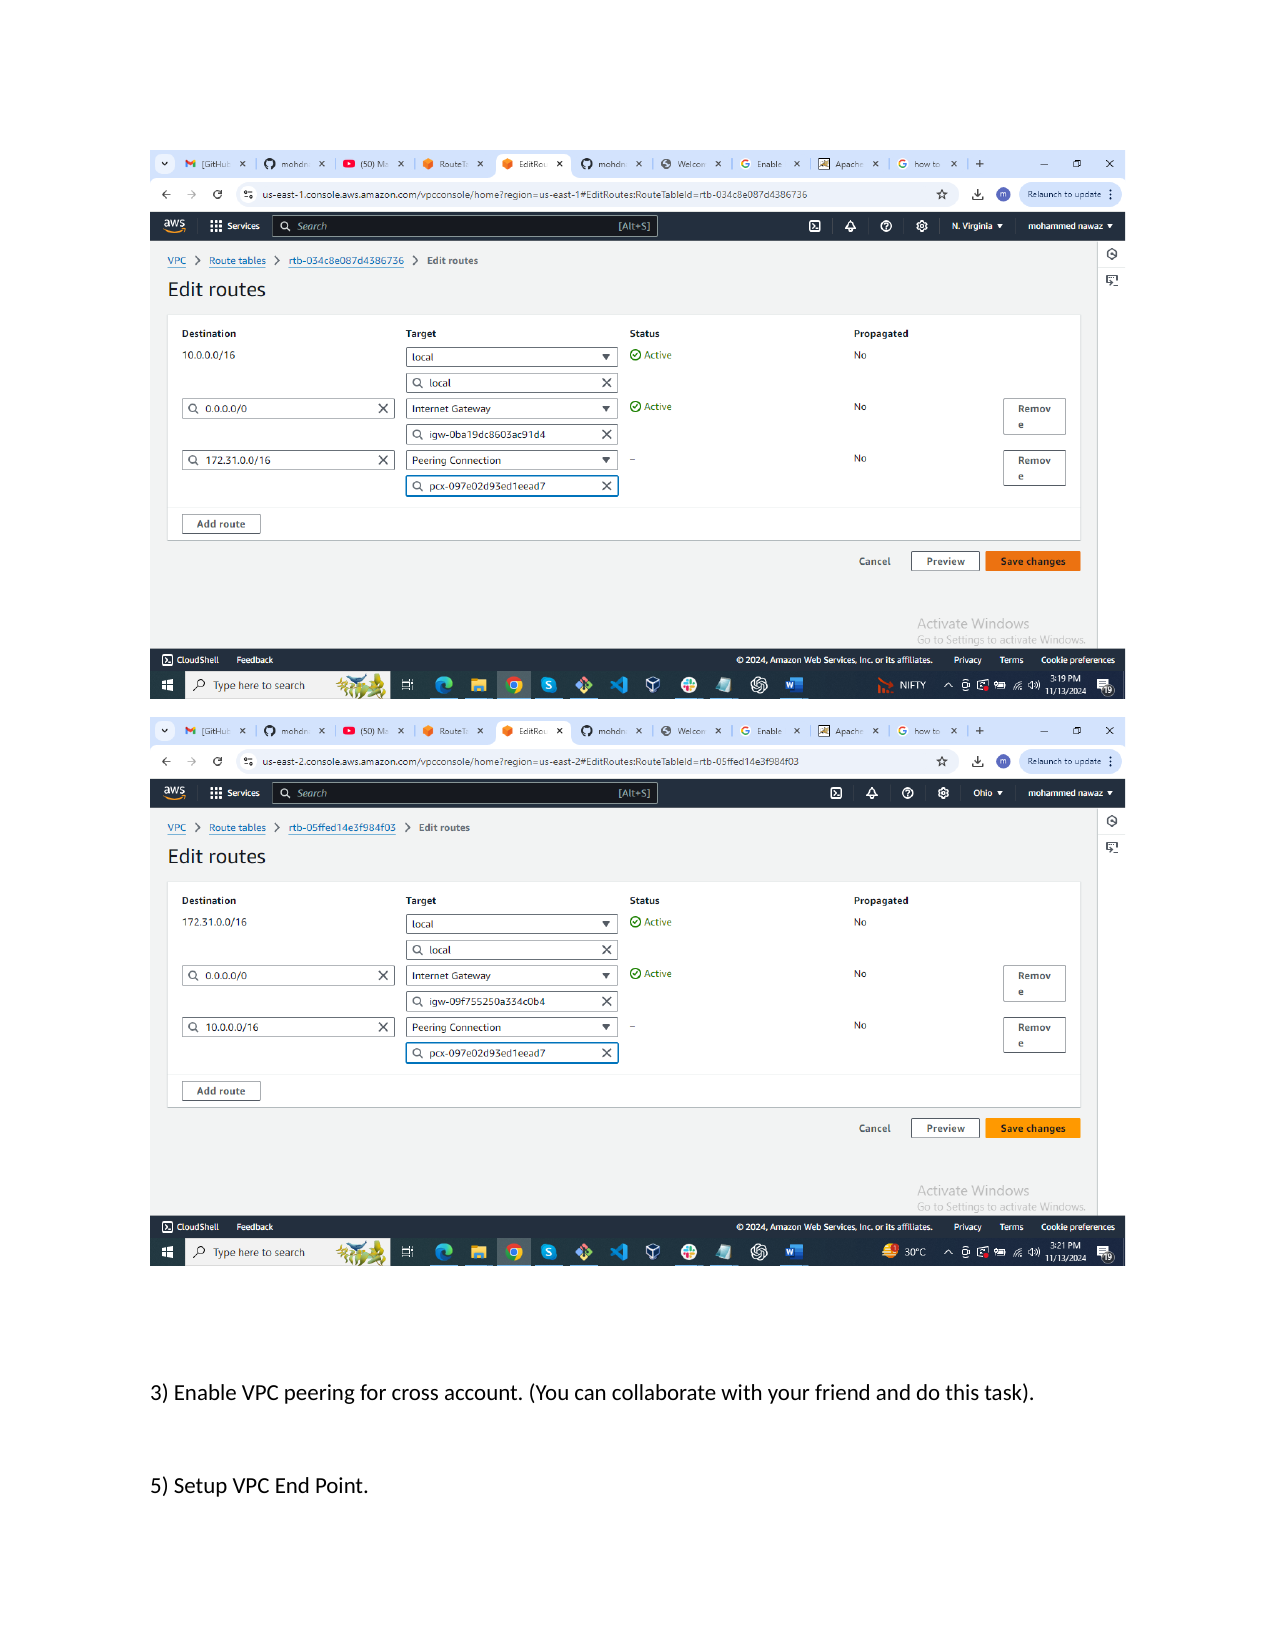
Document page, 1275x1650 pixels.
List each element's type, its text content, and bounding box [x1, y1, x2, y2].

text 5) Setup VPC End Point. [150, 1471, 1125, 1499]
picture [150, 717, 1125, 1266]
text 3) Enable VPC peering for cross account. (You can collaborate with your friend and do this task). [150, 1378, 1125, 1406]
picture [150, 150, 1125, 699]
